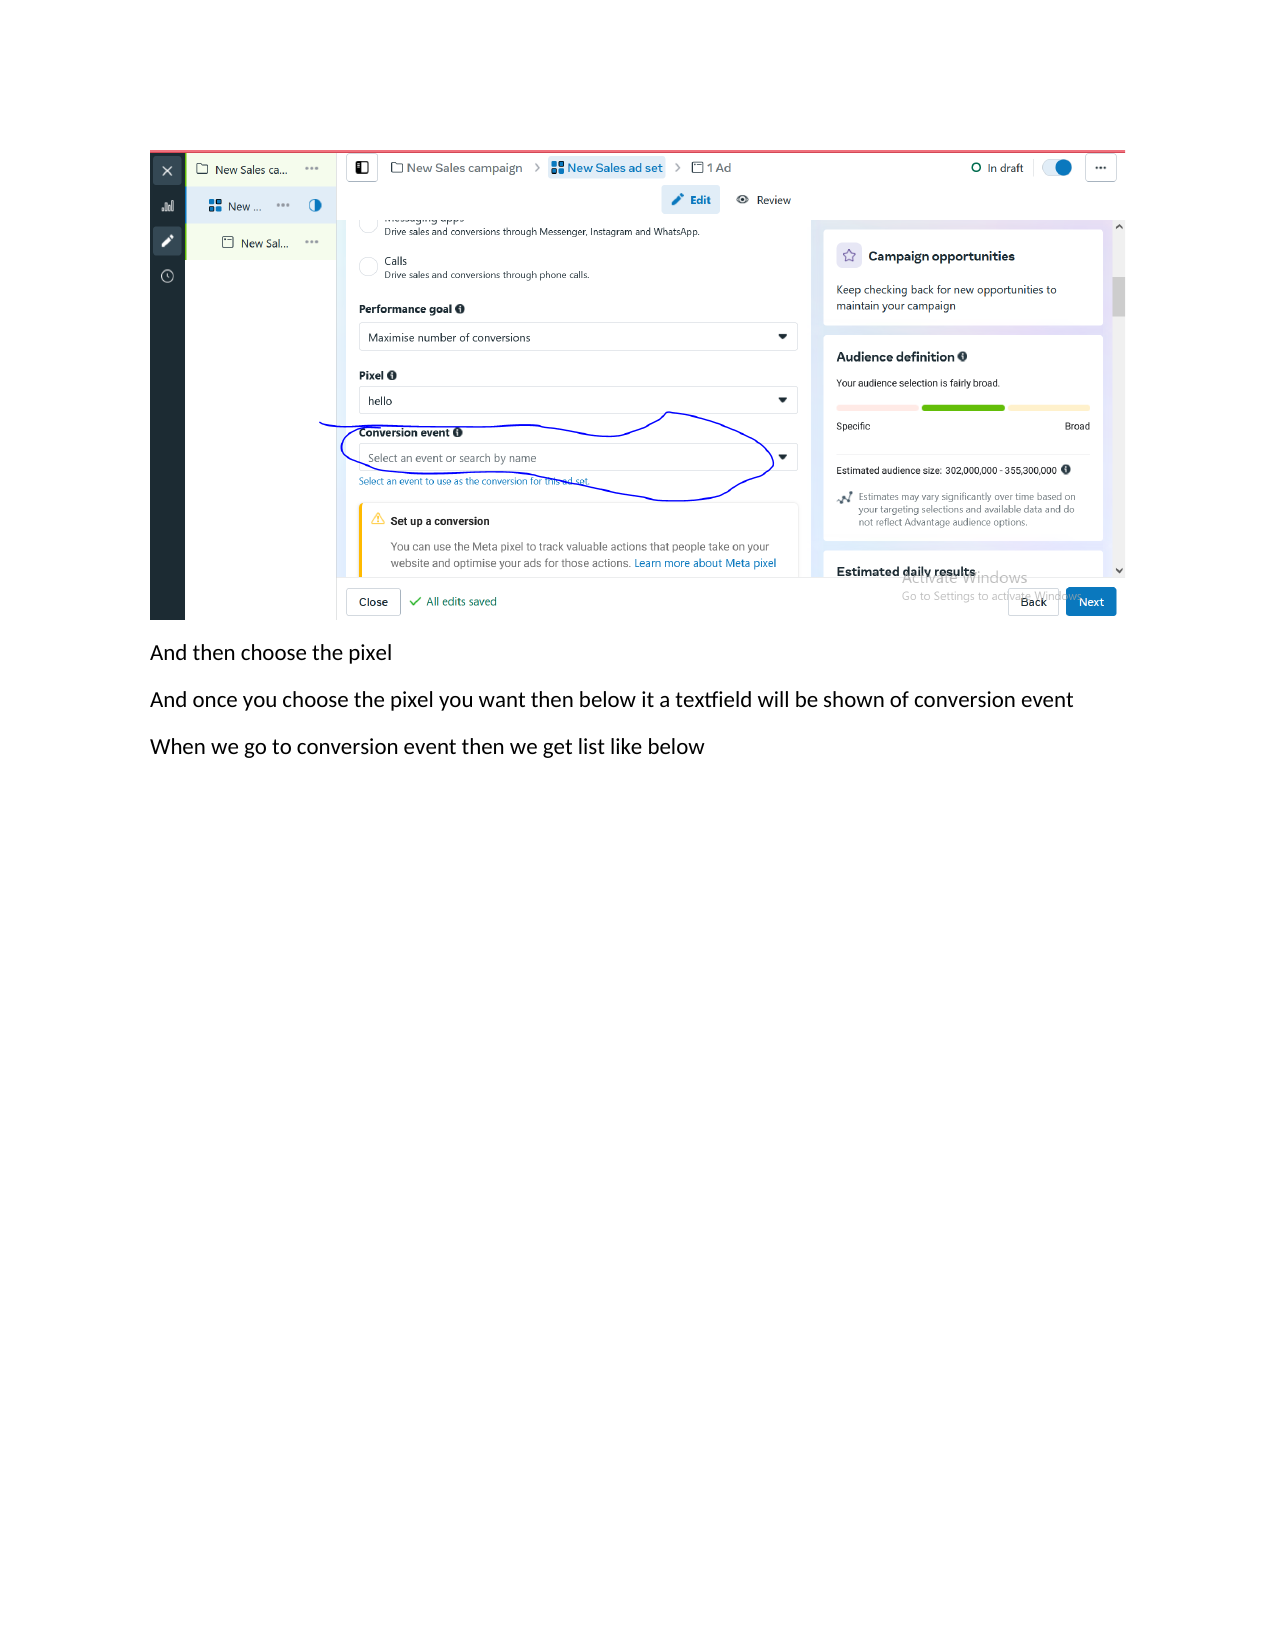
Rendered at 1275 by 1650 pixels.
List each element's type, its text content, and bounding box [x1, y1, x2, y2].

picture [150, 150, 1125, 620]
text And once you choose the pixel you want then below it a textfield will be shown of conversion event [150, 685, 1125, 713]
text When we go to conversion event then we get list like below [150, 732, 1125, 760]
text And then choose the pixel [150, 638, 1125, 667]
